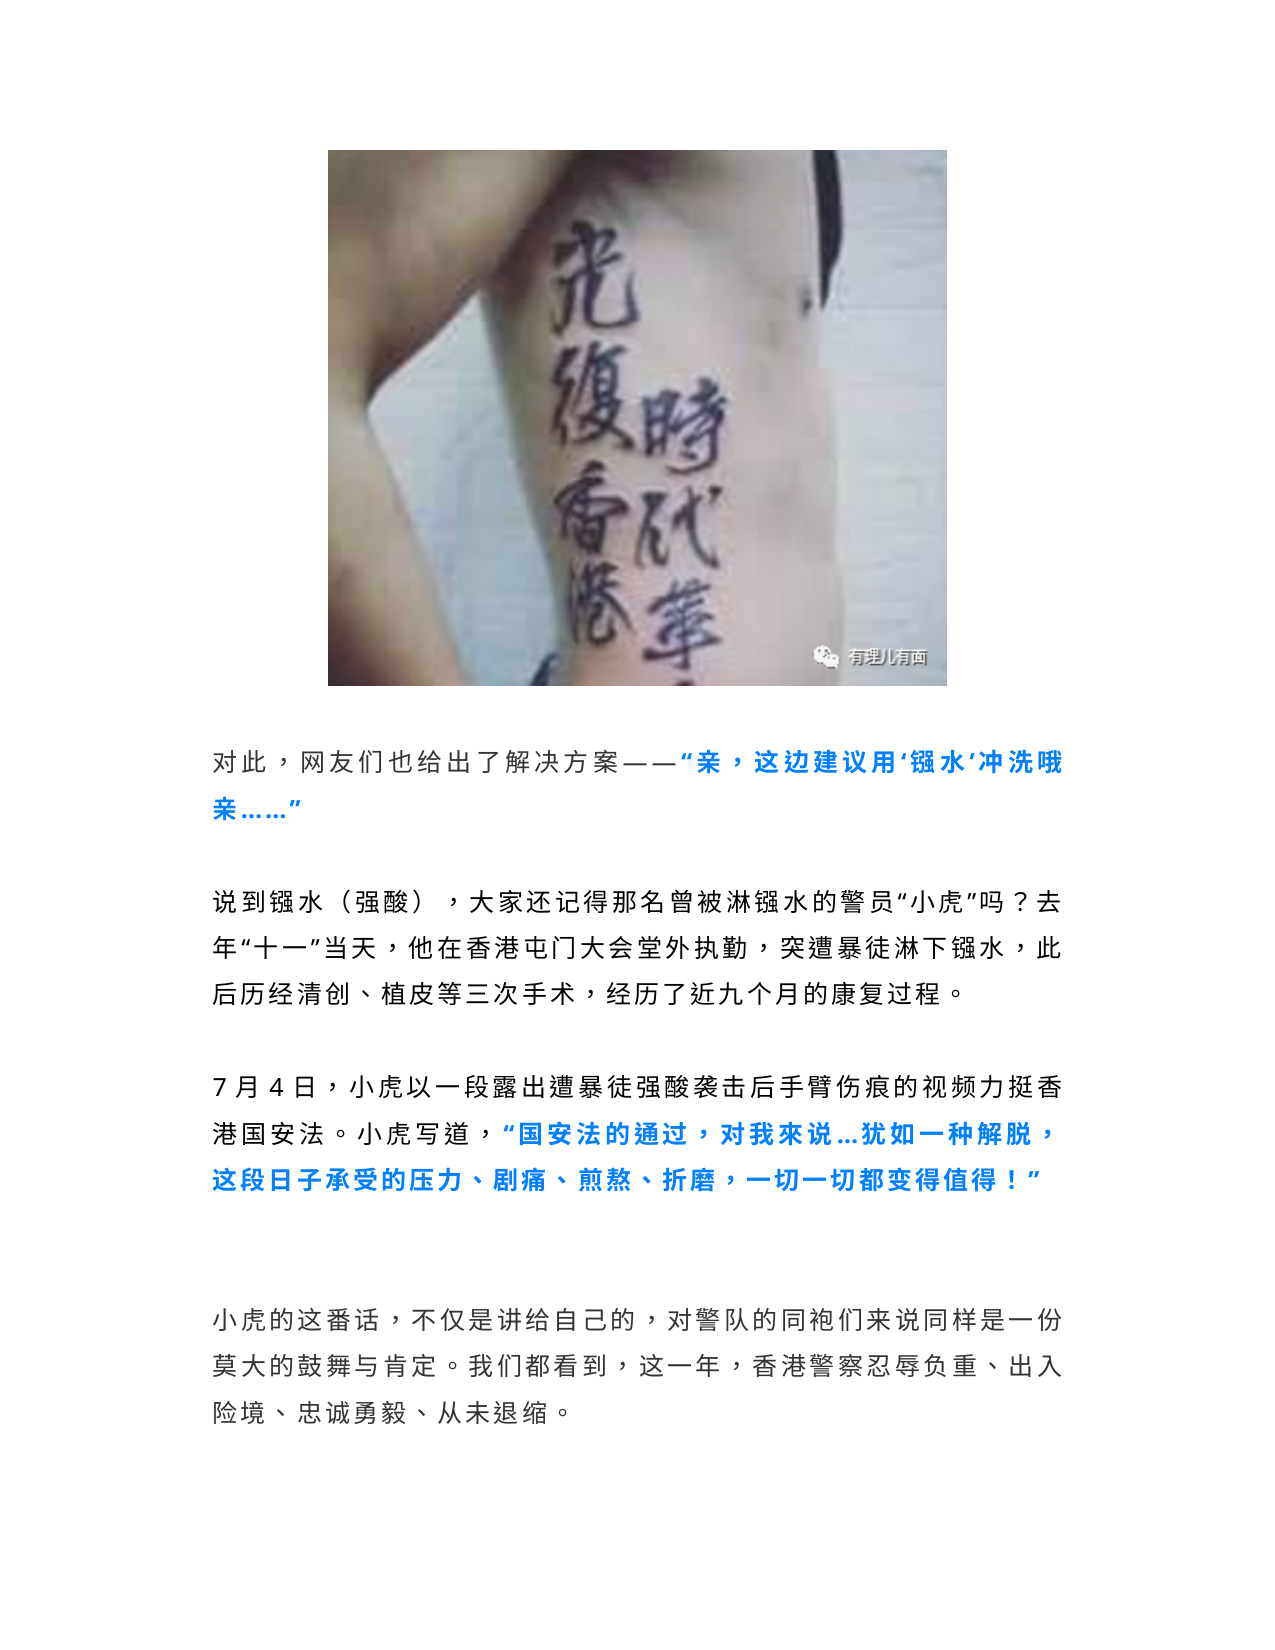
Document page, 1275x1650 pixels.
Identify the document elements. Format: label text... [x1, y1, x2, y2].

text 说到镪水（强酸），大家还记得那名曾被淋镪水的警员“小虎”吗？去年“十一”当天，他在香港屯门大会堂外执勤，突遭暴徒淋下镪水，此后历经清创、植皮等三次手术，经历了近九个月的康复过程。 [212, 872, 1062, 1011]
text 小虎的这番话，不仅是讲给自己的，对警队的同袍们来说同样是一份莫大的鼓舞与肯定。我们都看到，这一年，香港警察忍辱负重、出入险境、忠诚勇毅、从未退缩。 [212, 1290, 1062, 1429]
picture [328, 150, 947, 686]
text 对此，网友们也给出了解决方案——“亲，这边建议用‘镪水’冲洗哦亲……” [212, 732, 1062, 825]
text 7月4日，小虎以一段露出遭暴徒强酸袭击后手臂伤痕的视频力挺香港国安法。小虎写道，“国安法的通过，对我來说…犹如一种解脱，这段日子承受的压力、剧痛、煎熬、折磨，一切一切都变得值得！” [212, 1058, 1062, 1197]
